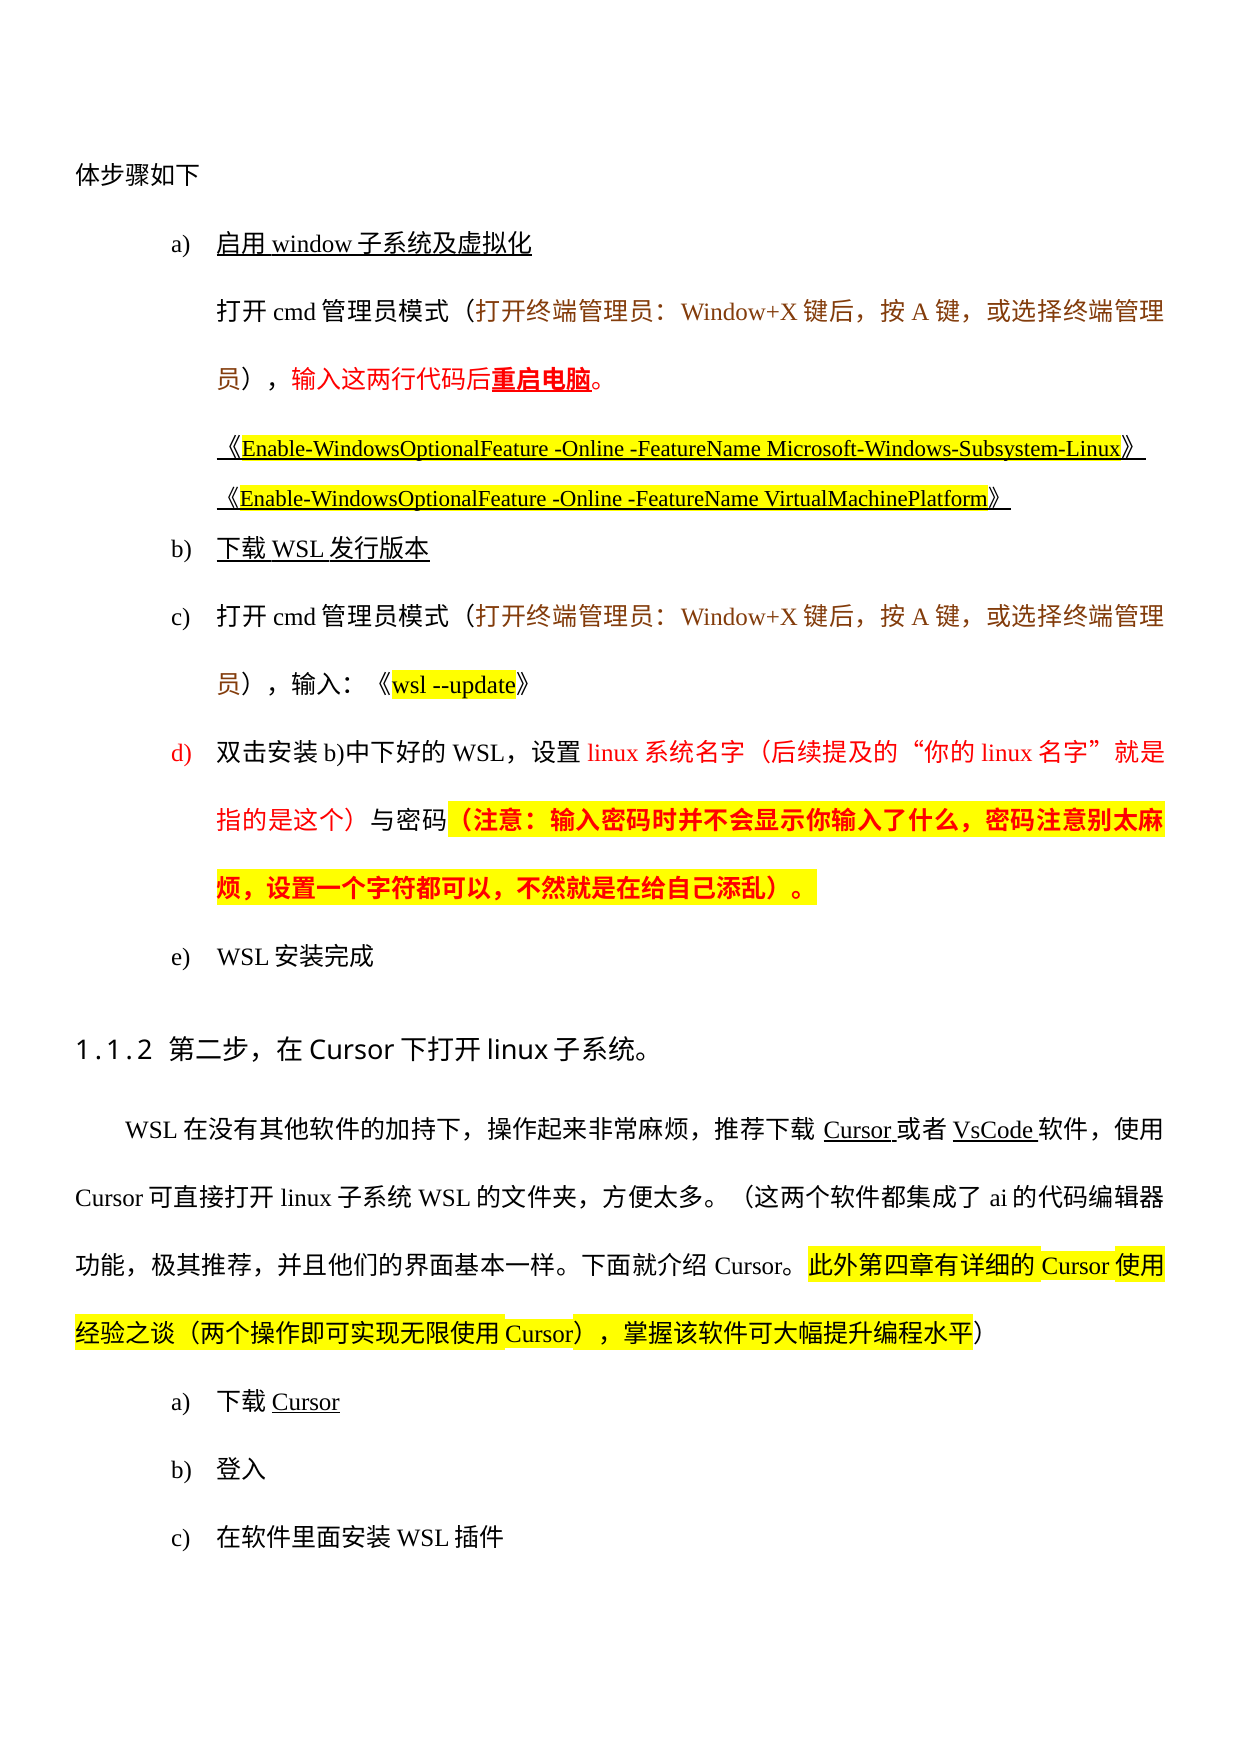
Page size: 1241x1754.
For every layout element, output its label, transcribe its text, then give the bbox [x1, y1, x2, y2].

list 下载Cursor [171, 1366, 1165, 1433]
subtitle 第二步，在Cursor下打开linux子系统。 [75, 1013, 1165, 1081]
list 双击安装b)中下好的WSL，设置linux系统名字（后续提及的“你的linux名字”就是指的是这个）与密码（注意：输入密码时并不会显示你输入了什么，密码注意别太麻烦，设置一个字符都可以，不然就是在给自己添乱）。 [171, 717, 1165, 921]
list 登入 [171, 1433, 1165, 1501]
text WSL在没有其他软件的加持下，操作起来非常麻烦，推荐下载Cursor或者VsCode软件，使用Cursor可直接打开linux子系统WSL的文件夹，方便太多。（这两个软件都集成了ai的代码编辑器功能，极其推荐，并且他们的界面基本一样。下面就介绍Cursor。此外第四章有详细的Cursor使用经验之谈（两个操作即可实现无限使用Cursor），掌握该软件可大幅提升编程水平） [75, 1094, 1165, 1366]
list 《Enable-WindowsOptionalFeature -Online -FeatureName VirtualMachinePlatform》 [217, 479, 1165, 513]
list 下载WSL发行版本 [171, 513, 1165, 581]
list 打开cmd管理员模式（打开终端管理员：Window+X键后，按A键，或选择终端管理员），输入这两行代码后重启电脑。 [217, 275, 1165, 411]
list 启用window子系统及虚拟化 [171, 207, 1165, 275]
list 在软件里面安装WSL插件 [171, 1501, 1165, 1569]
list WSL安装完成 [171, 921, 1165, 988]
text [75, 139, 1165, 207]
list 打开cmd管理员模式（打开终端管理员：Window+X键后，按A键，或选择终端管理员），输入：《wsl --update》 [171, 581, 1165, 717]
list 《Enable-WindowsOptionalFeature -Online -FeatureName Microsoft-Windows-Subsystem-Linux》 [217, 411, 1165, 479]
